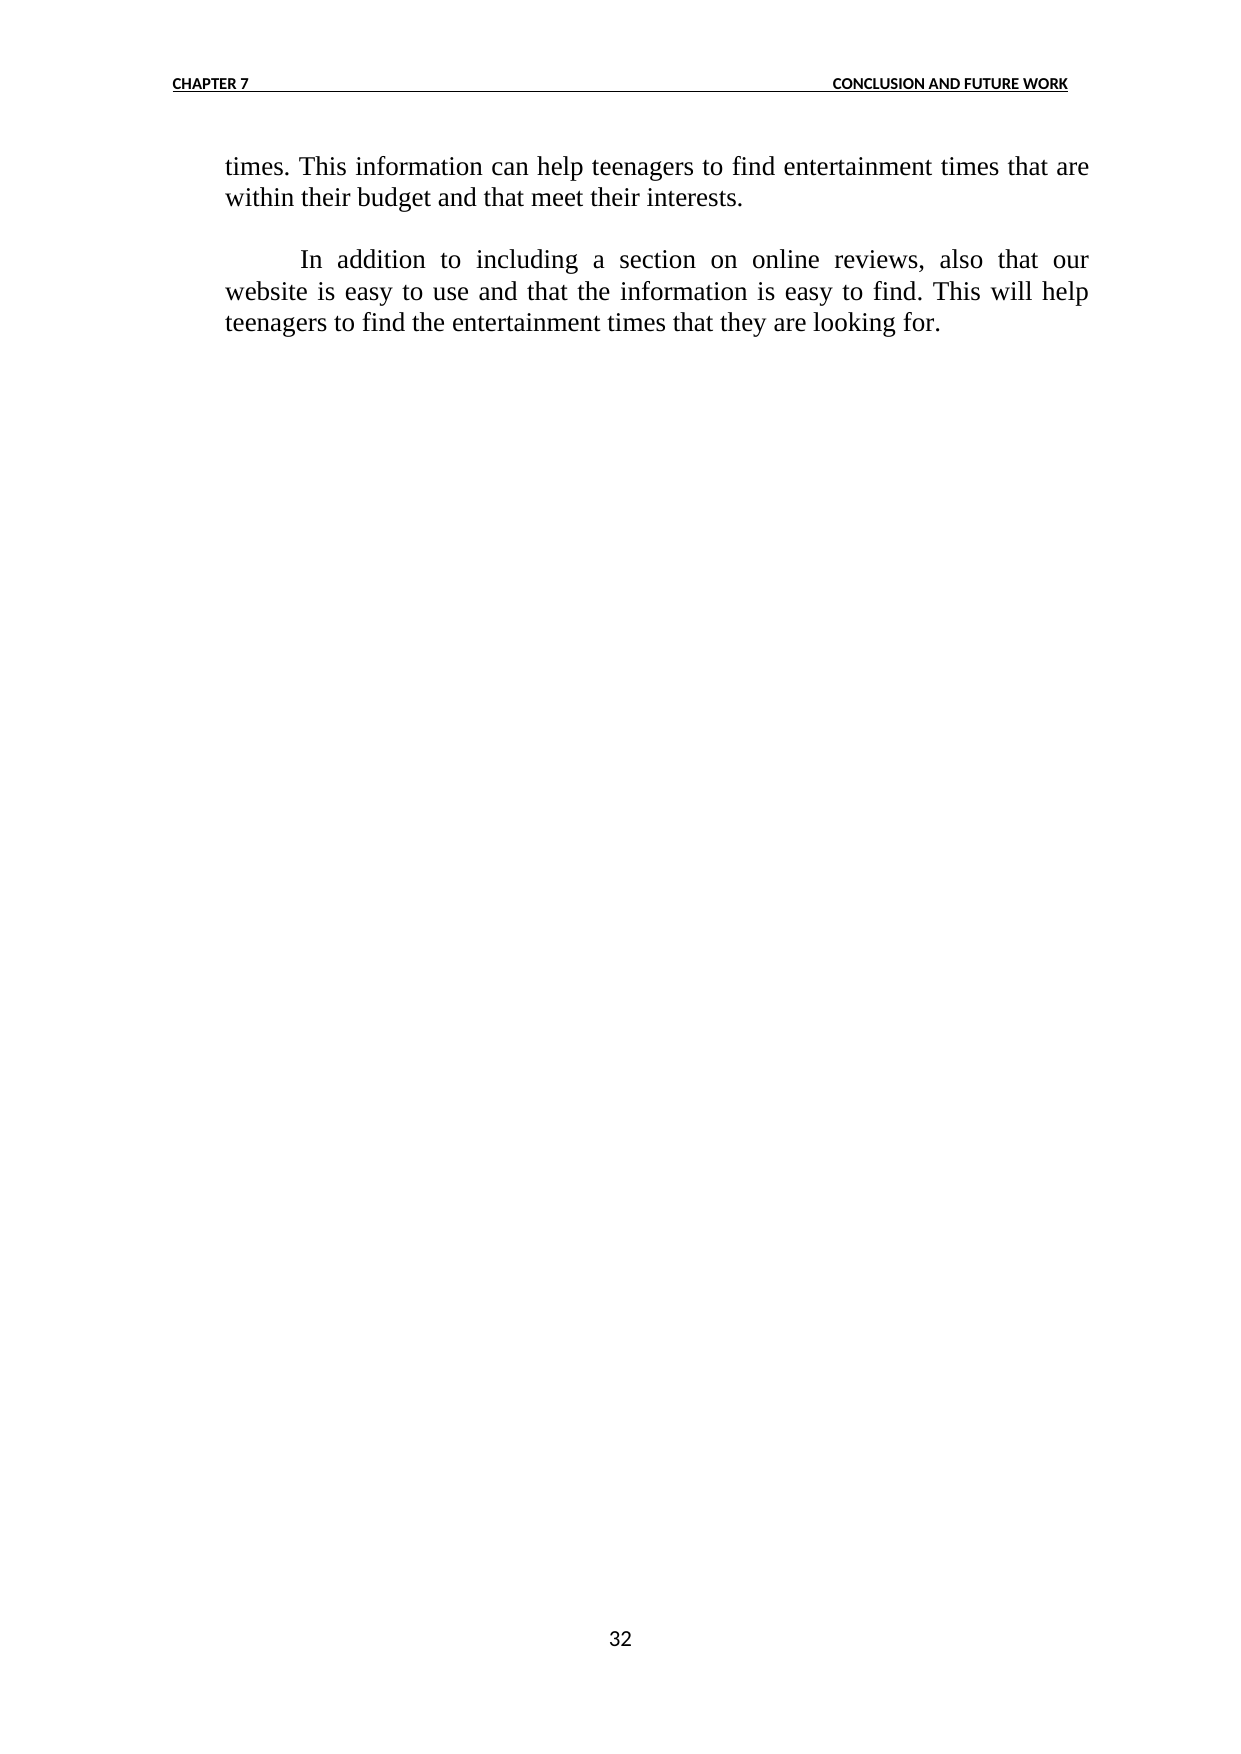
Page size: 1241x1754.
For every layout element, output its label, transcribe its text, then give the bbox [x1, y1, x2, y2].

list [225, 150, 1090, 212]
list In addition to including a section on online reviews, also that our website is easy to use and that the information is easy to find. This will help teenagers to find the entertainment times that they are looking for. [225, 243, 1090, 337]
